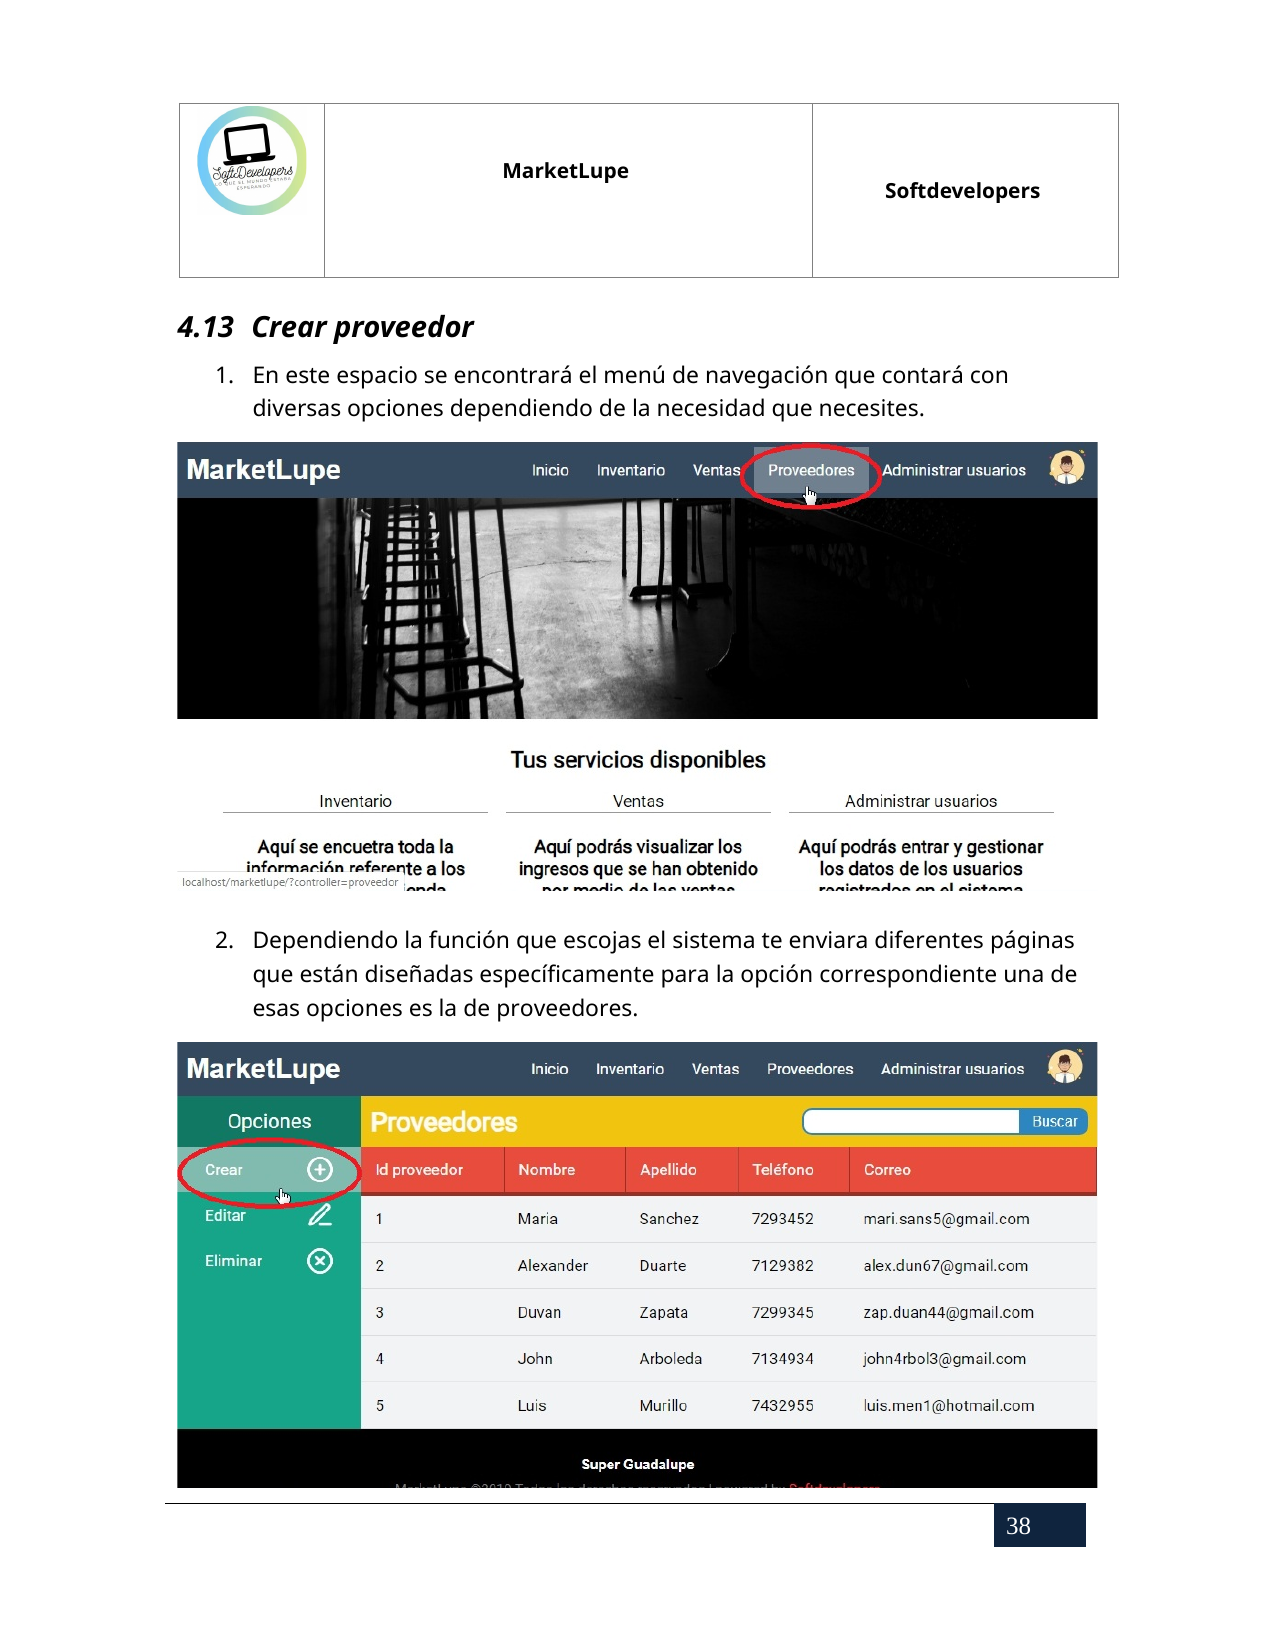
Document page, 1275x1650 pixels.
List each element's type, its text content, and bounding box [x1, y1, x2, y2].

list Dependiendo la función que escojas el sistema te enviara diferentes páginas que están diseñadas específicamente para la opción correspondiente una de esas opciones es la de proveedores. [215, 924, 1098, 1023]
subtitle Crear proveedor [177, 306, 1098, 346]
picture [177, 442, 1098, 891]
picture [197, 106, 307, 215]
list En este espacio se encontrará el menú de navegación que contará con diversas opciones dependiendo de la necesidad que necesites. [215, 359, 1098, 424]
picture [177, 1042, 1098, 1488]
